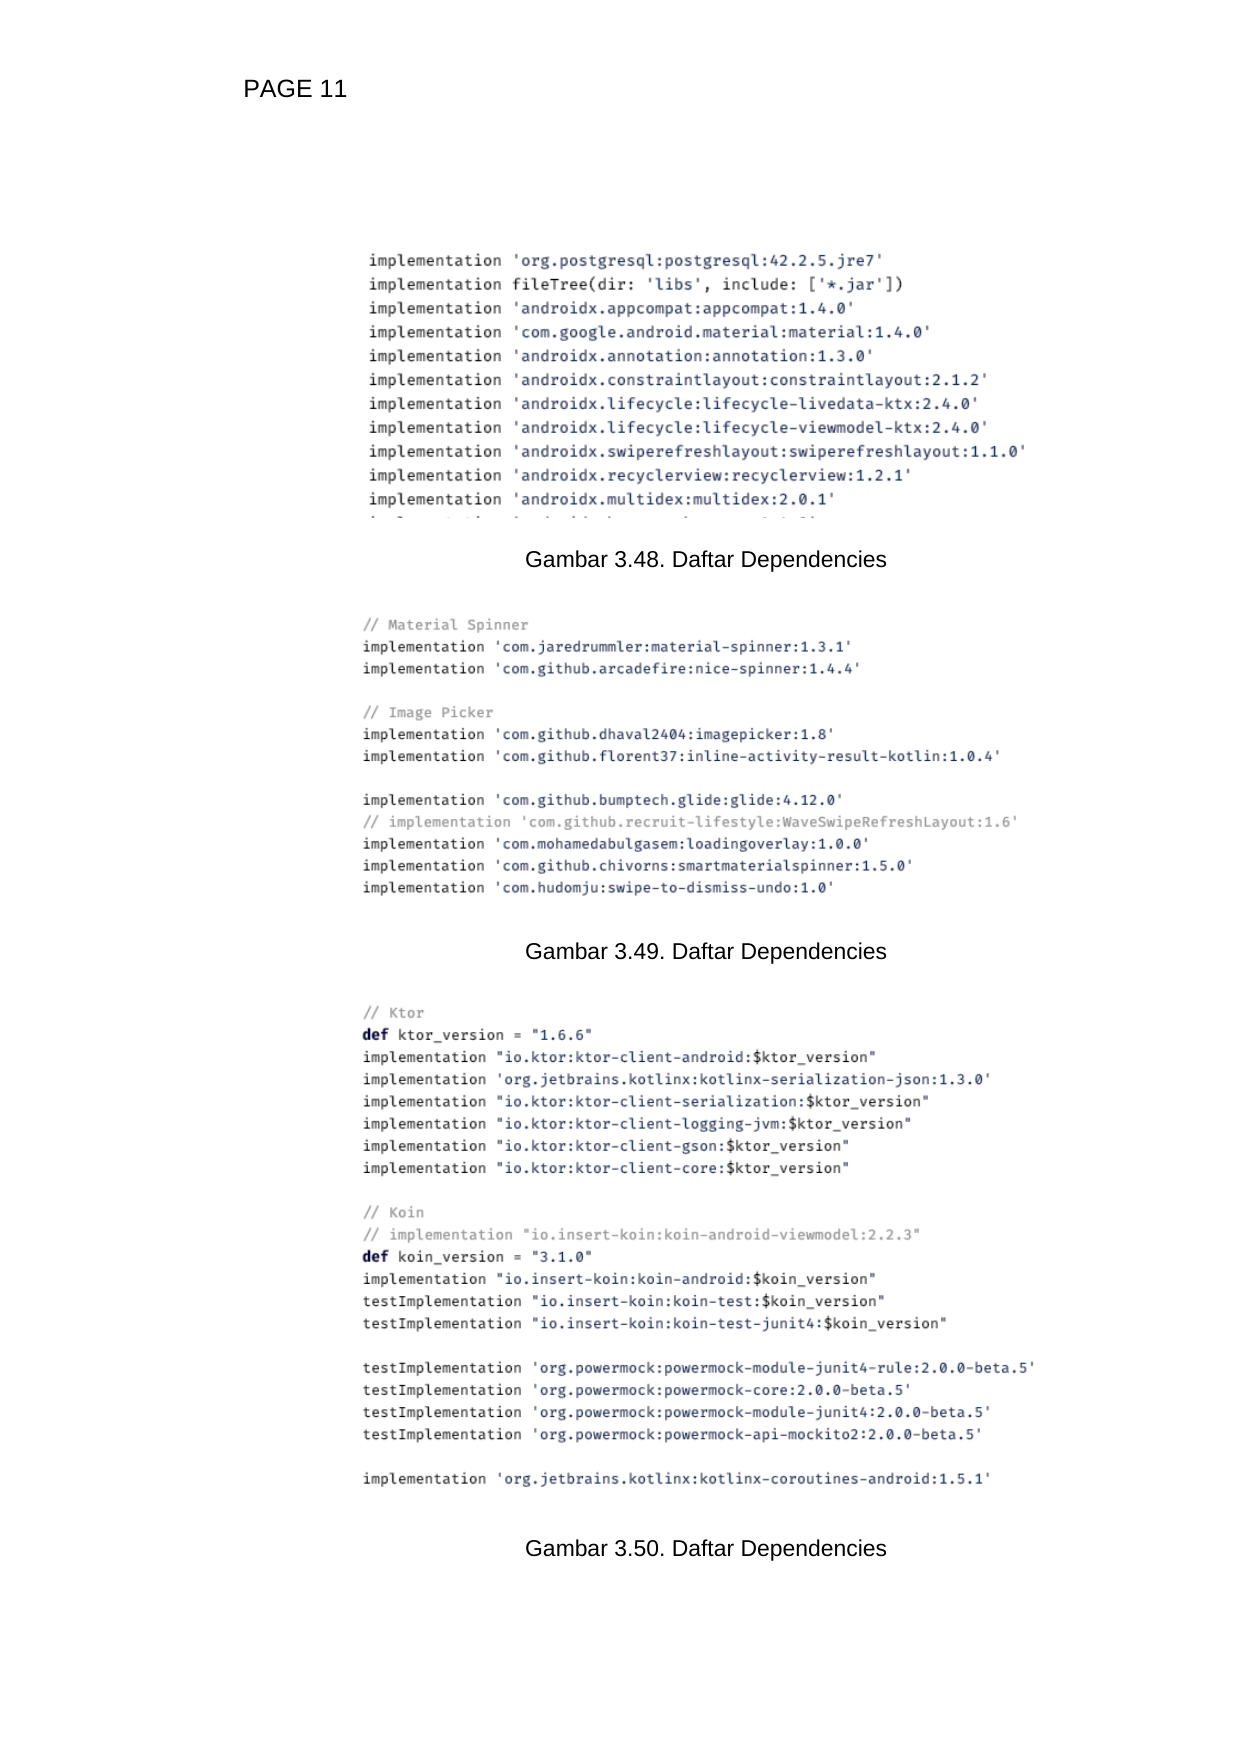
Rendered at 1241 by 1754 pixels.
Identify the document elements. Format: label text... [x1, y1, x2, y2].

text Gambar 3.50. Daftar Dependencies [349, 1535, 1063, 1562]
picture [348, 598, 1062, 910]
text Gambar 3.48. Daftar Dependencies [349, 546, 1063, 572]
text Gambar 3.49. Daftar Dependencies [349, 938, 1063, 964]
picture [348, 236, 1067, 518]
picture [348, 991, 1062, 1507]
